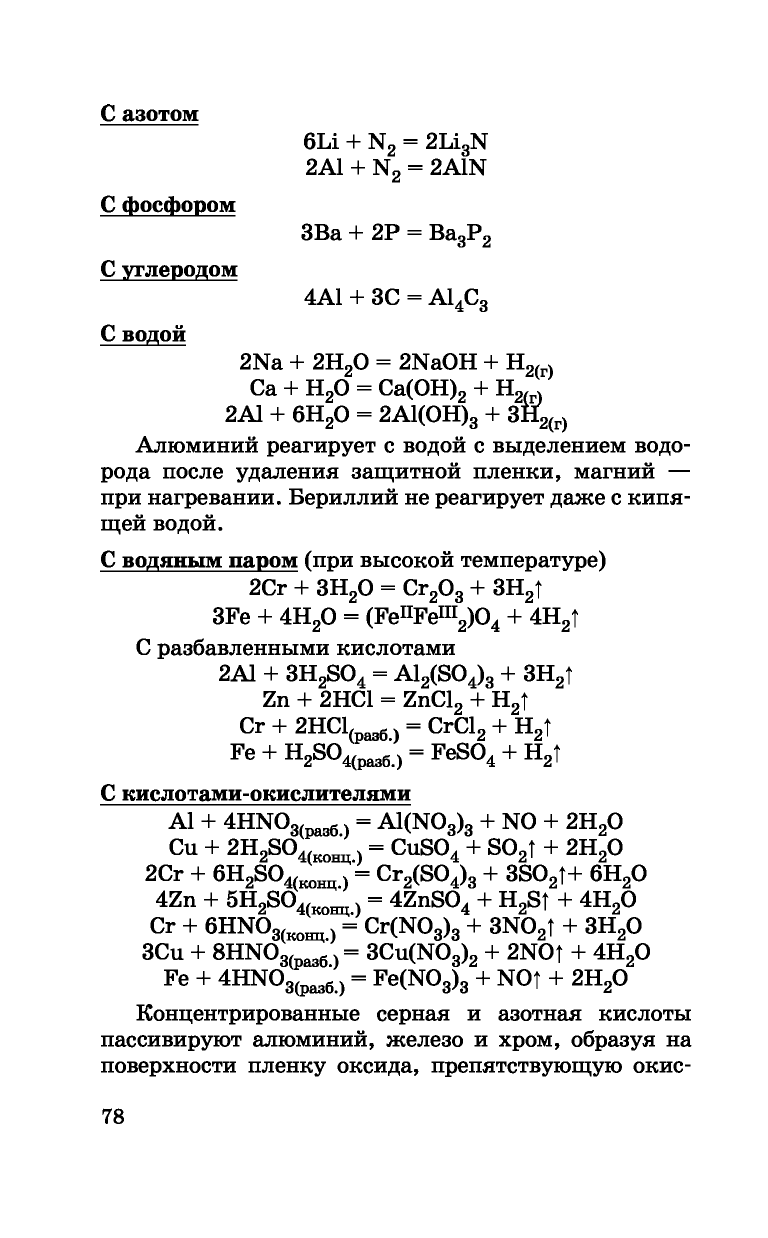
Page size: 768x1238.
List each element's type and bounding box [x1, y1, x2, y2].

picture [100, 104, 692, 1124]
